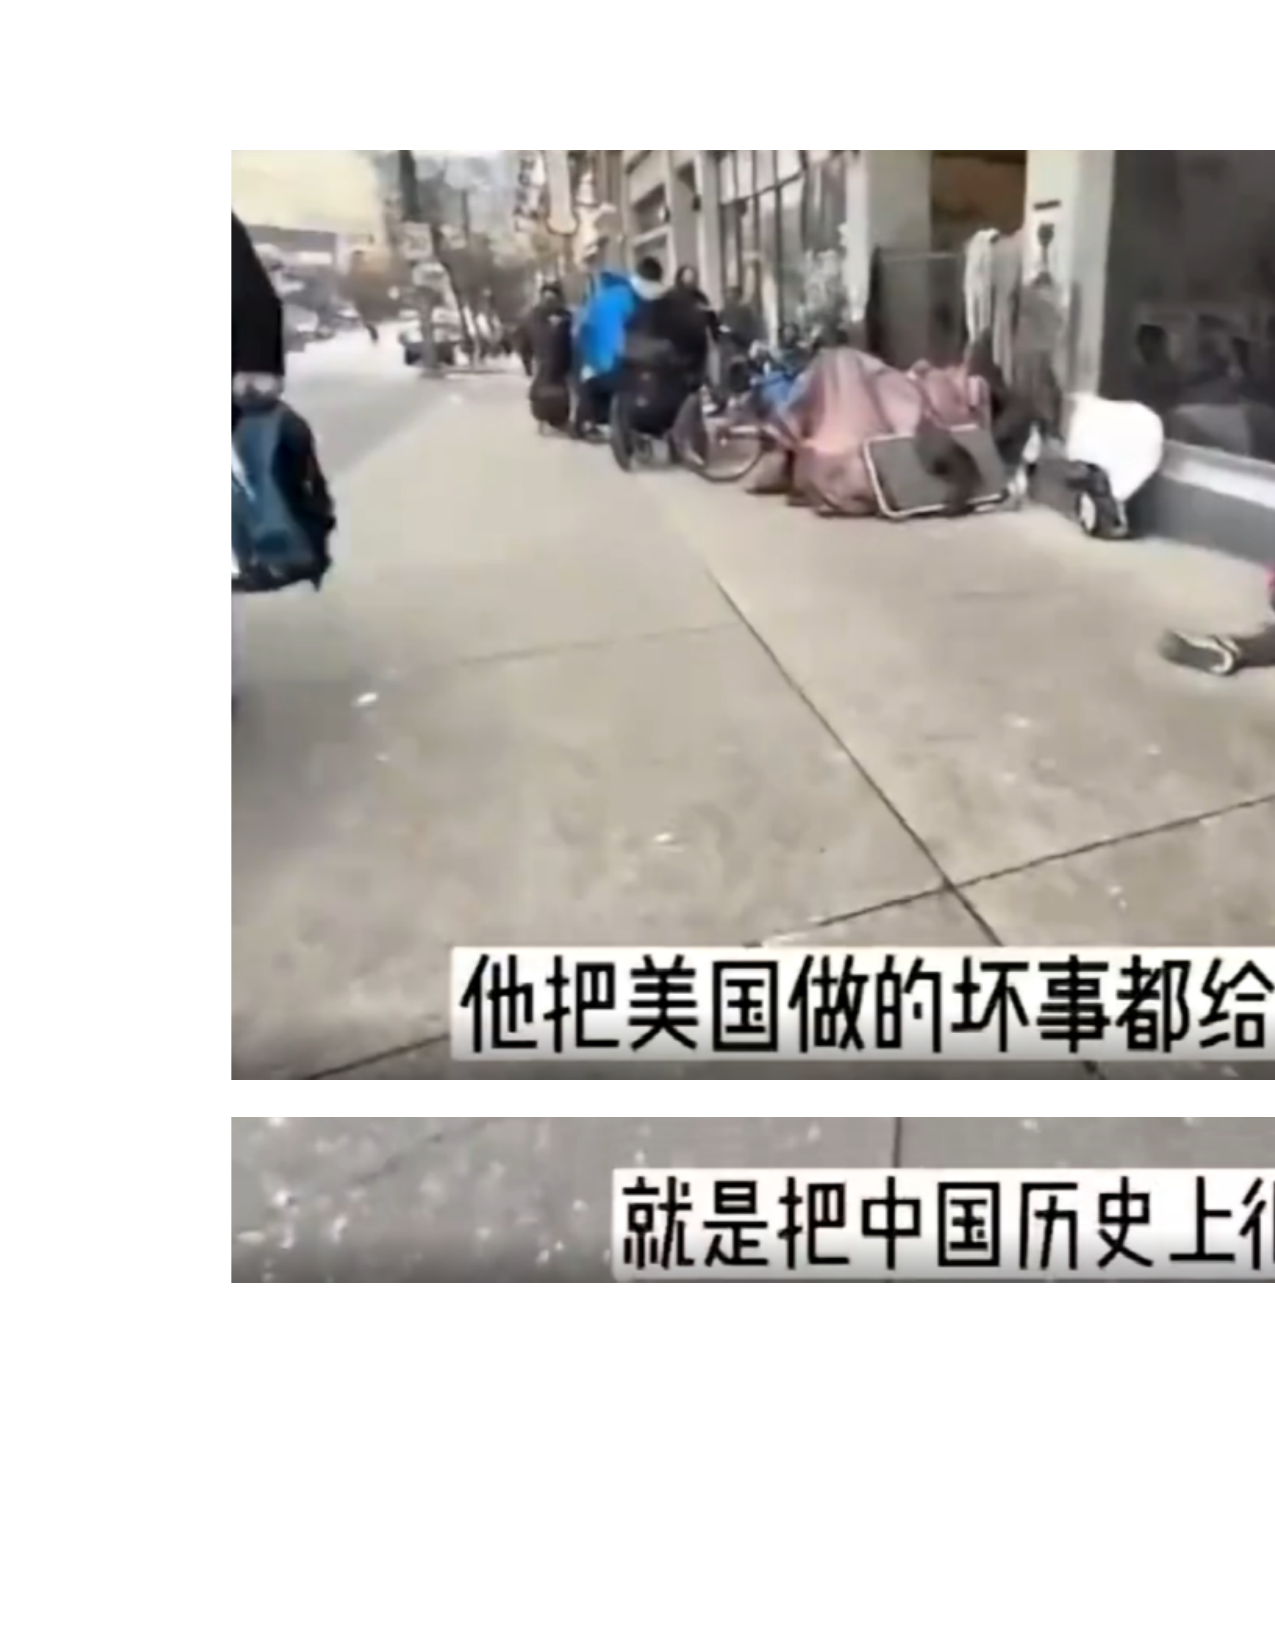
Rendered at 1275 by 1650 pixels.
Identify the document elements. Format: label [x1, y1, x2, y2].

picture [231, 1117, 1275, 1283]
picture [231, 150, 1275, 1080]
